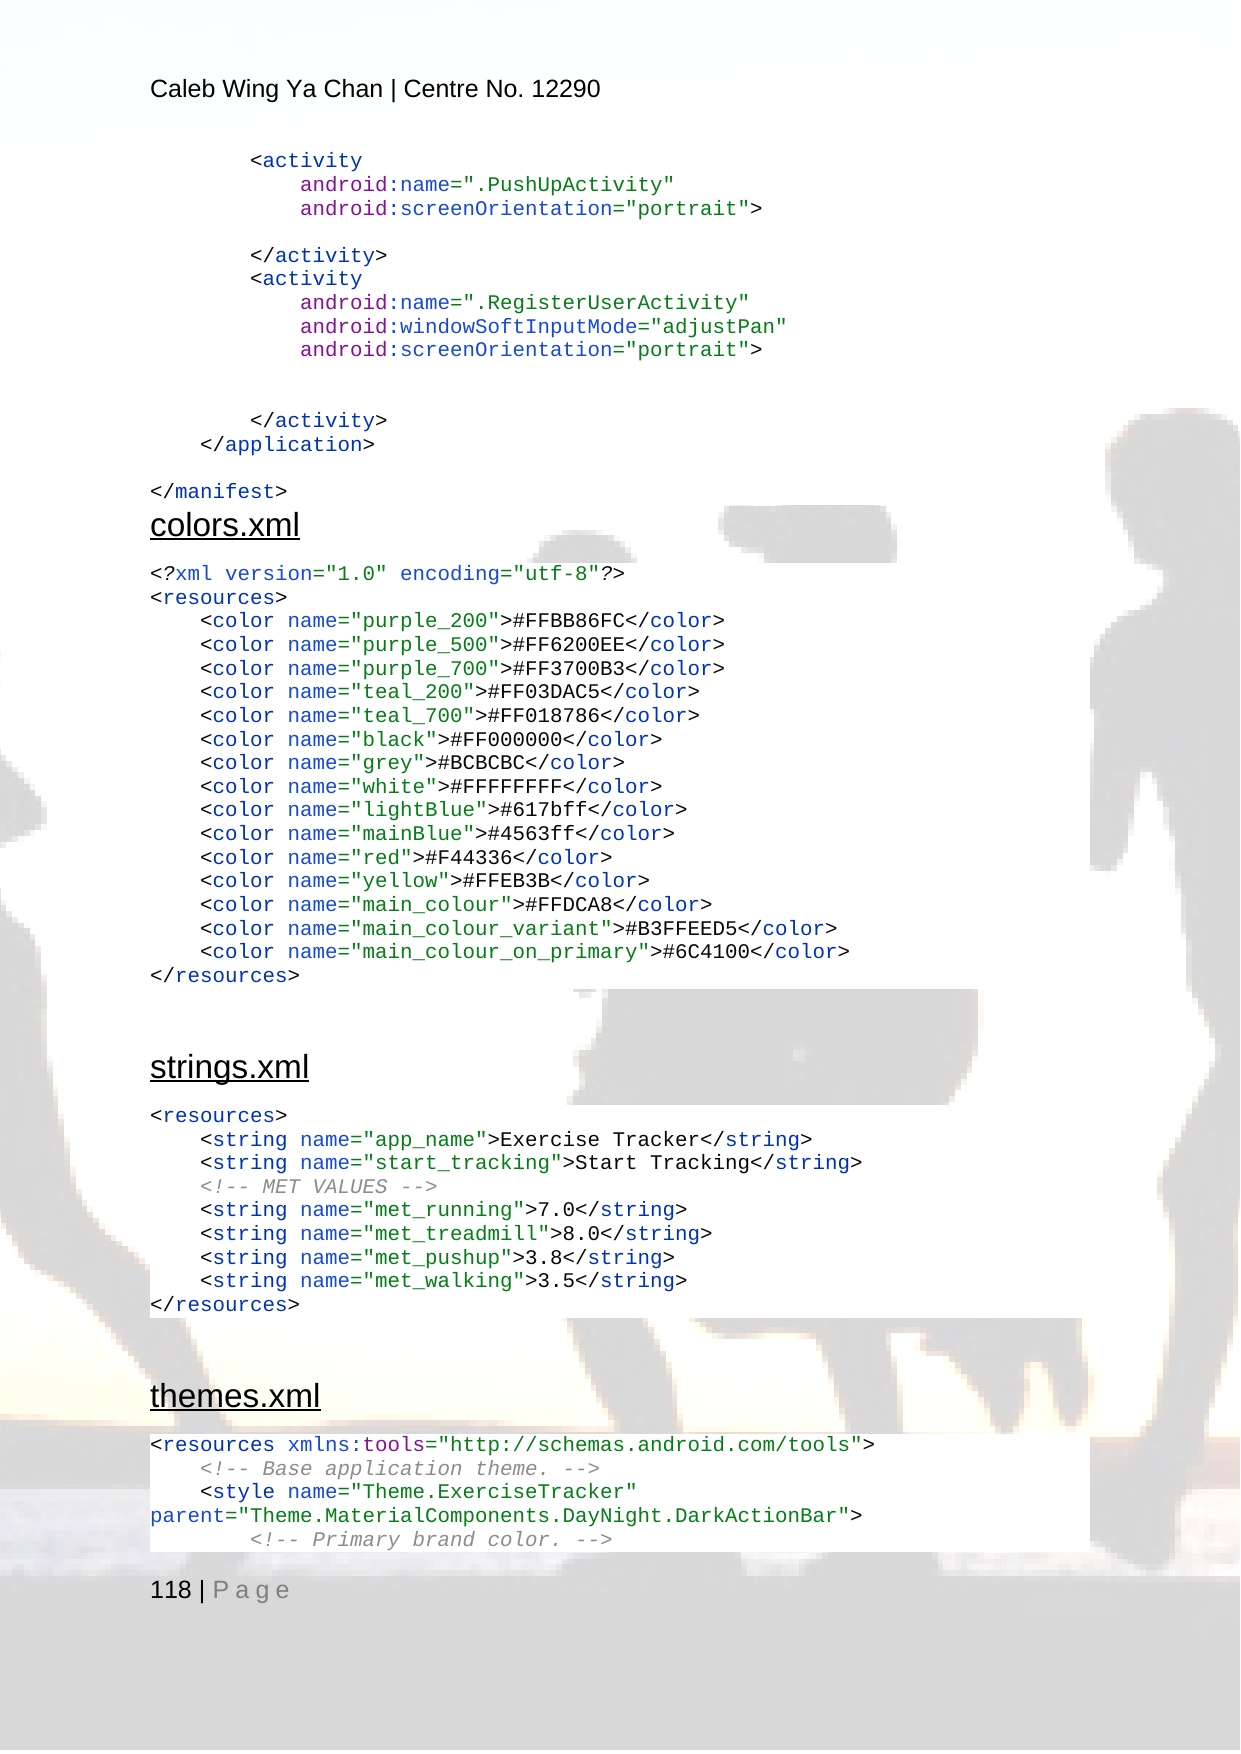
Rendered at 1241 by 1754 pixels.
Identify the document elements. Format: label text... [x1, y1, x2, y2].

text themes.xml [150, 1376, 1090, 1414]
text strings.xml [150, 1047, 1090, 1085]
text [150, 150, 1090, 505]
text colors.xml [150, 505, 1090, 543]
text <resources> <string name="app_name">Exercise Tracker</string> <string name="start_tracking">Start Tracking</string> <!-- MET VALUES --> <string name="met_running">7.0</string> <string name="met_treadmill">8.0</string> <string name="met_pushup">3.8</string> <string name="met_walking">3.5</string> </resources> [150, 1105, 1090, 1318]
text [150, 1434, 1090, 1552]
text <?xml version="1.0" encoding="utf-8"?> <resources> <color name="purple_200">#FFBB86FC</color> <color name="purple_500">#FF6200EE</color> <color name="purple_700">#FF3700B3</color> <color name="teal_200">#FF03DAC5</color> <color name="teal_700">#FF018786</color> <color name="black">#FF000000</color> <color name="grey">#BCBCBC</color> <color name="white">#FFFFFFFF</color> <color name="lightBlue">#617bff</color> <color name="mainBlue">#4563ff</color> <color name="red">#F44336</color> <color name="yellow">#FFEB3B</color> <color name="main_colour">#FFDCA8</color> <color name="main_colour_variant">#B3FFEED5</color> <color name="main_colour_on_primary">#6C4100</color> </resources> [150, 563, 1090, 989]
